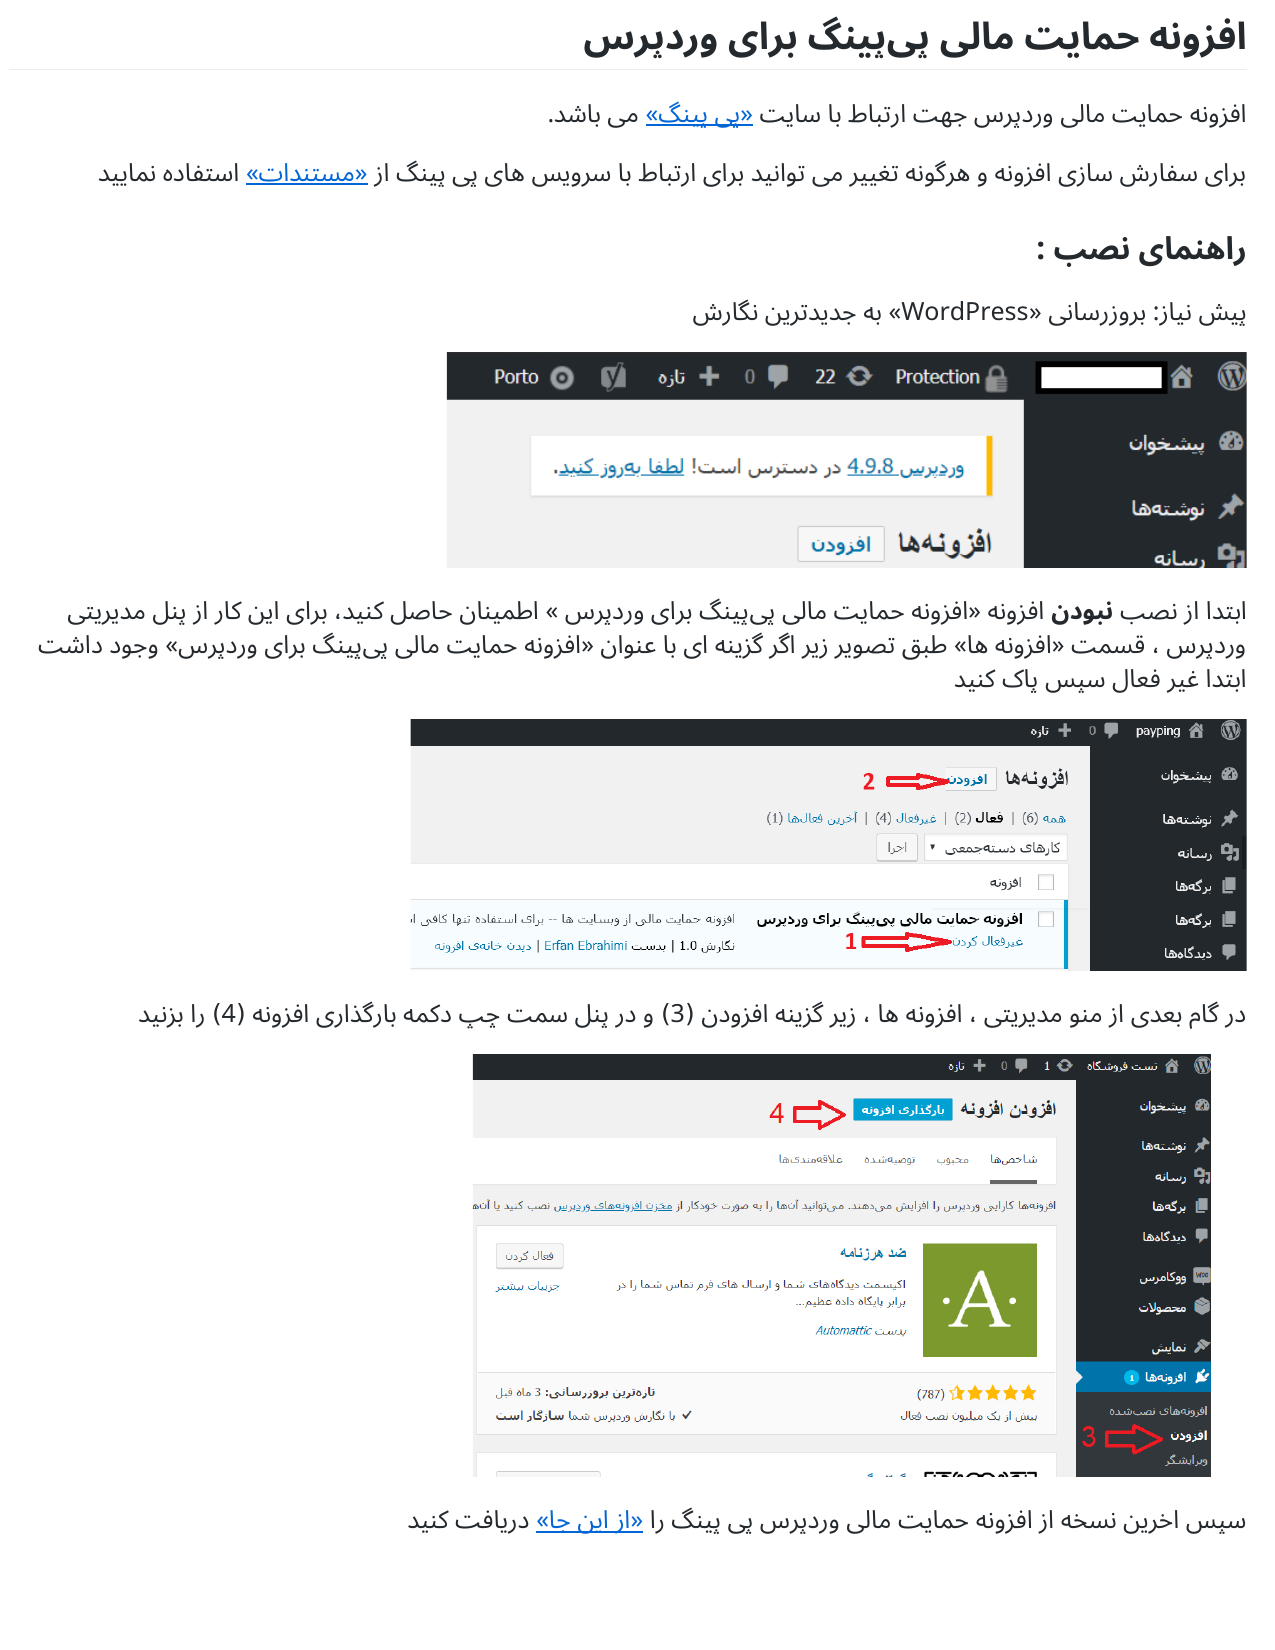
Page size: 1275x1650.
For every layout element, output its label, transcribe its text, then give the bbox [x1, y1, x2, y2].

text افزونه حمایت مالی وردپرس جهت ارتباط با سایت «پی پینگ» می باشد. [9, 95, 1247, 129]
text سپس اخرین نسخه از افزونه حمایت مالی وردپرس پی پینگ را «از این جا» دریافت کنید [9, 1502, 1247, 1536]
text ابتدا از نصب نبودن افزونه «افزونه حمایت مالی پی‌پینگ برای وردپرس » اطمینان حاصل کنید، برای این کار از پنل مدیریتی وردپرس ، قسمت «افزونه ها» طبق تصویر زیر اگر گزینه ای با عنوان «افزونه حمایت مالی پی‌پینگ برای وردپرس» وجود داشت ابتدا غیر فعال سپس پاک کنید [9, 593, 1247, 695]
picture [410, 719, 1247, 971]
picture [472, 1054, 1247, 1477]
subtitle افزونه حمایت مالی پی‌پینگ برای وردپرس [9, 9, 1247, 69]
text در گام بعدی از منو مدیریتی ، افزونه ها ، زیر گزینه افزودن (3) و در پنل سمت چپ دکمه بارگذاری افزونه (4) را بزنید [9, 996, 1247, 1029]
picture [446, 352, 1247, 568]
text پیش نیاز: بروزرسانی «WordPress» به جدیدترین نگارش [9, 293, 1247, 328]
text برای سفارش سازی افزونه و هرگونه تغییر می توانید برای ارتباط با سرویس های پی پینگ از «مستندات» استفاده نمایید [9, 154, 1247, 188]
subtitle راهنمای نصب : [9, 226, 1247, 268]
